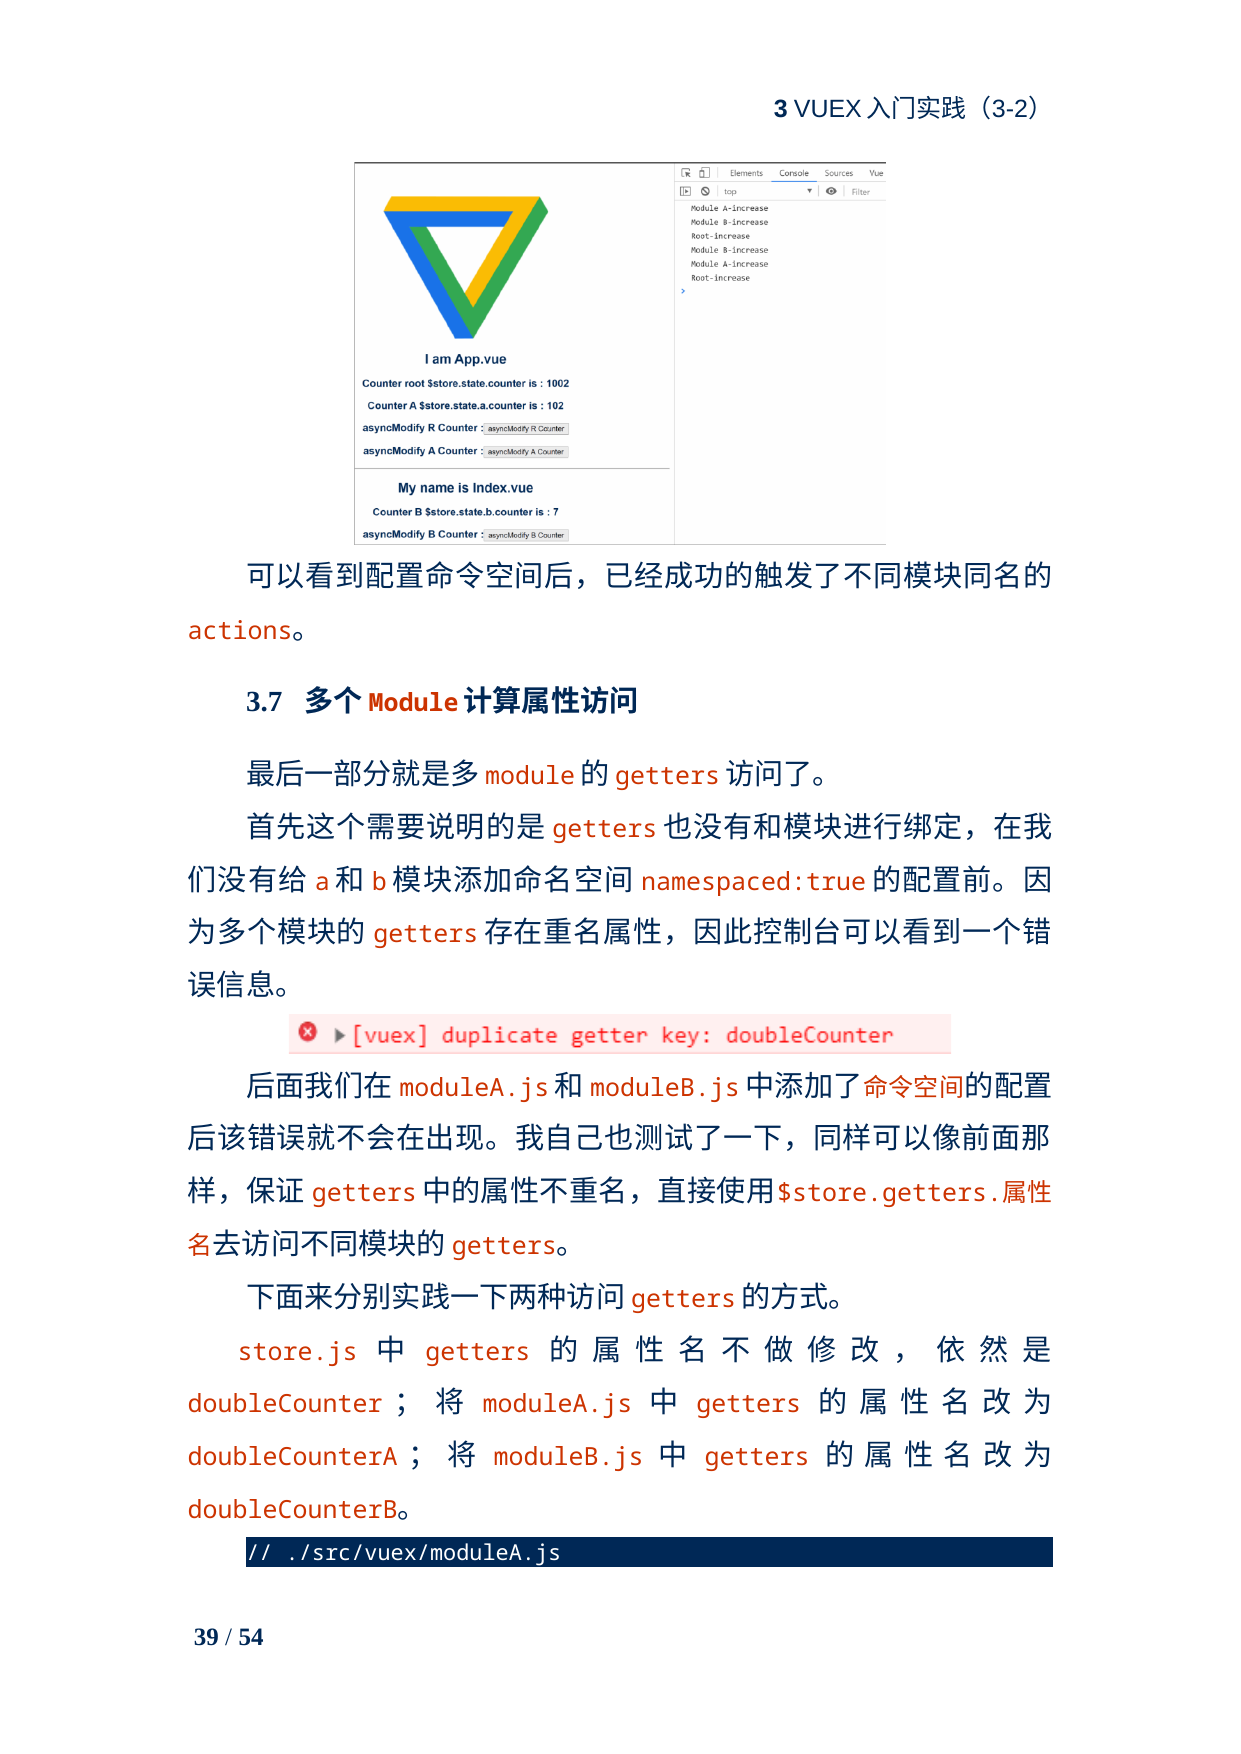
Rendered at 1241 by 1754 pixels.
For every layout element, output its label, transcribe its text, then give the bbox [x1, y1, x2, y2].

picture [288, 1014, 952, 1054]
text // ./src/vuex/moduleA.js [246, 1537, 1053, 1567]
subtitle 多个Module计算属性访问 [246, 678, 1053, 720]
text 可以看到配置命令空间后，已经成功的触发了不同模块同名的actions。 [187, 553, 1053, 648]
text store.js中getters的属性名不做修改，依然是doubleCounter；将moduleA.js中getters的属性名改为doubleCounterA；将moduleB.js中getters的属性名改为doubleCounterB。 [187, 1326, 1053, 1527]
text 后面我们在moduleA.js和moduleB.js中添加了命令空间的配置后该错误就不会在出现。我自己也测试了一下，同样可以像前面那样，保证getters中的属性不重名，直接使用$store.getters.属性名去访问不同模块的getters。 [187, 1062, 1053, 1263]
text 下面来分别实践一下两种访问getters的方式。 [187, 1273, 1053, 1316]
text 首先这个需要说明的是getters也没有和模块进行绑定，在我们没有给a和b模块添加命名空间namespaced:true的配置前。因为多个模块的getters存在重名属性，因此控制台可以看到一个错误信息。 [187, 803, 1053, 1004]
text 最后一部分就是多module的getters访问了。 [187, 751, 1053, 793]
